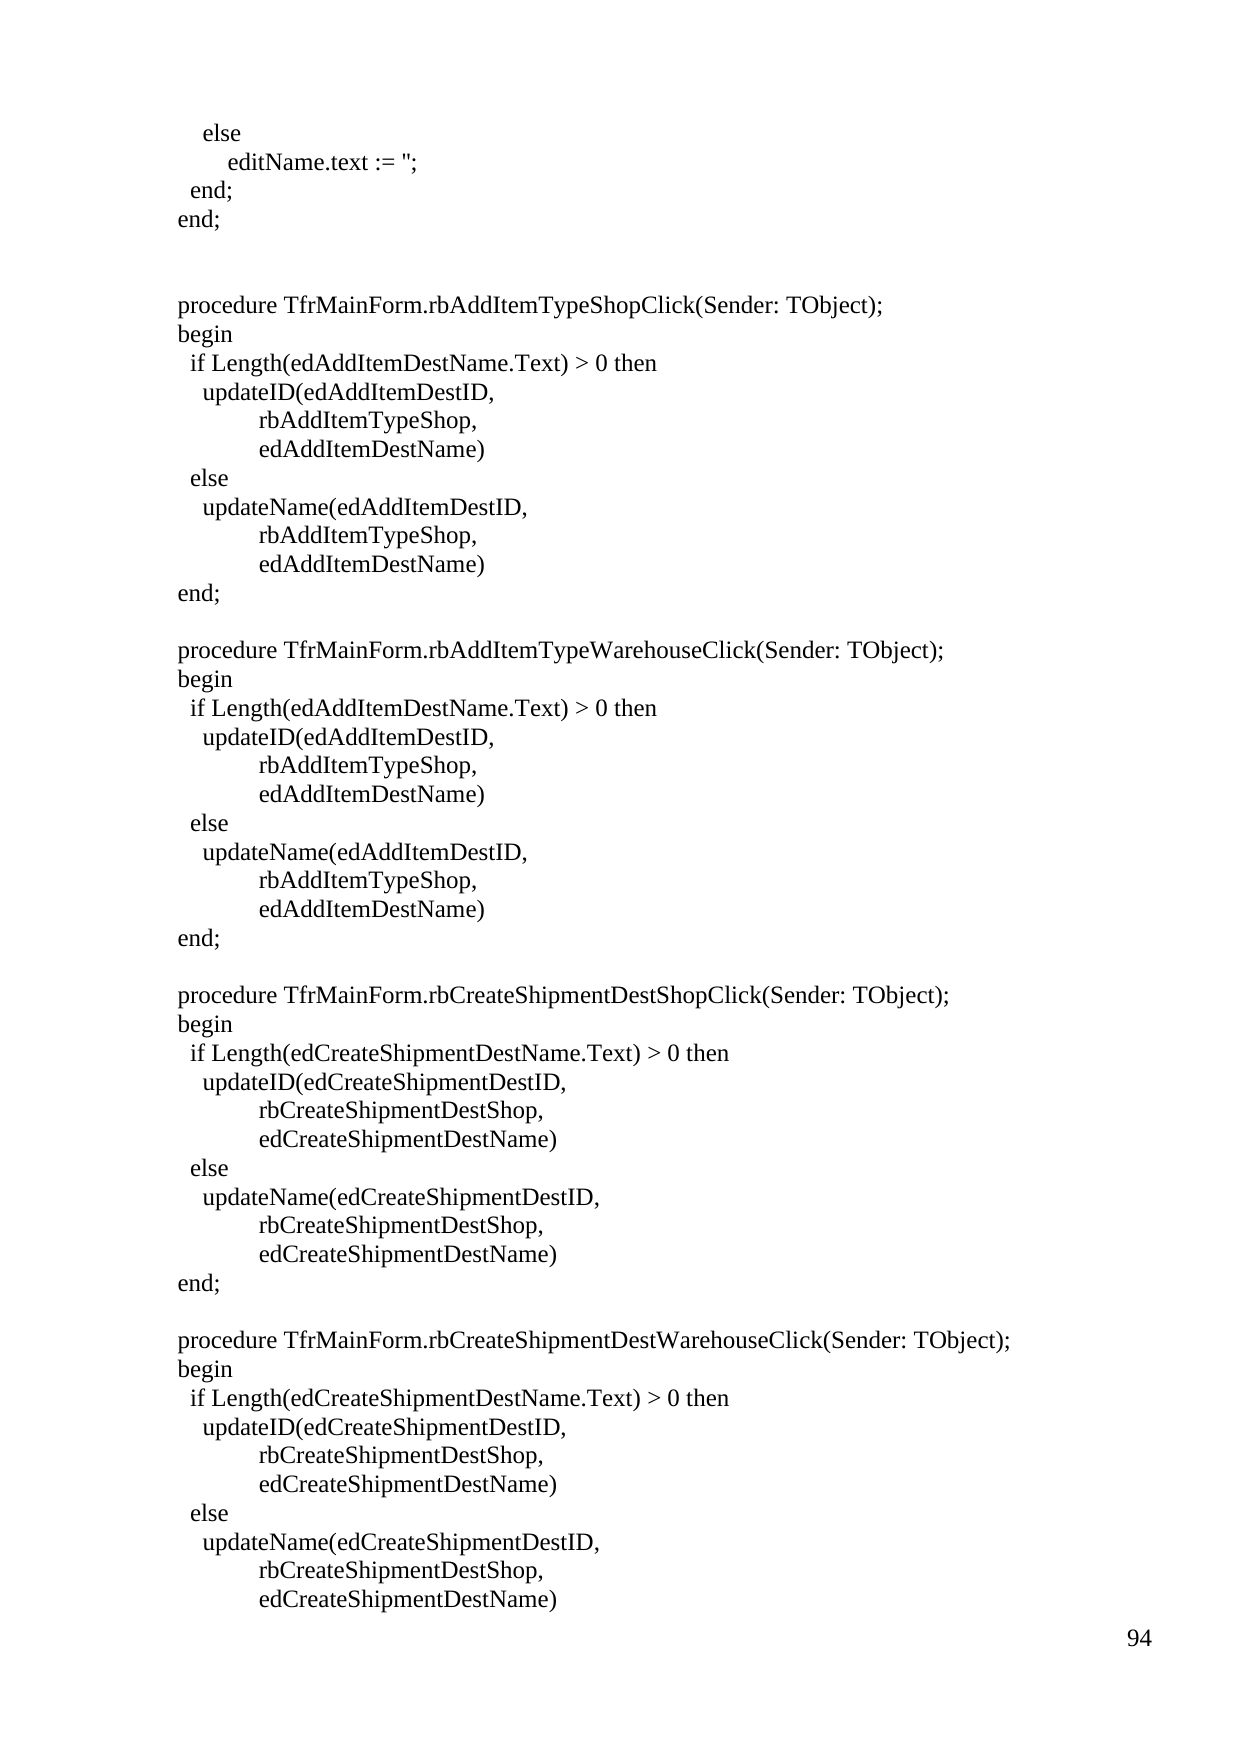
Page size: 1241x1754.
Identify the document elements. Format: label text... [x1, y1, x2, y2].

text updateName(edCreateShipmentDestID, [177, 1527, 1152, 1556]
text updateName(edAddItemDestID, [177, 492, 1152, 521]
text updateName(edAddItemDestID, [177, 837, 1152, 866]
text rbAddItemTypeShop, [177, 406, 1152, 434]
text editName.text := ''; [177, 147, 1152, 176]
text rbCreateShipmentDestShop, [177, 1211, 1152, 1239]
text edAddItemDestName) [177, 549, 1152, 578]
text if Length(edCreateShipmentDestName.Text) > 0 then [177, 1383, 1152, 1412]
text begin [177, 319, 1152, 348]
text else [177, 1498, 1152, 1527]
text edCreateShipmentDestName) [177, 1239, 1152, 1268]
text edCreateShipmentDestName) [177, 1469, 1152, 1498]
text else [177, 1153, 1152, 1182]
text rbAddItemTypeShop, [177, 751, 1152, 779]
text procedure TfrMainForm.rbCreateShipmentDestShopClick(Sender: TObject); [177, 981, 1152, 1009]
text edAddItemDestName) [177, 894, 1152, 923]
text rbAddItemTypeShop, [177, 866, 1152, 894]
text rbCreateShipmentDestShop, [177, 1556, 1152, 1584]
text edCreateShipmentDestName) [177, 1124, 1152, 1153]
text if Length(edAddItemDestName.Text) > 0 then [177, 693, 1152, 722]
text edCreateShipmentDestName) [177, 1584, 1152, 1613]
text end; [177, 1268, 1152, 1297]
text edAddItemDestName) [177, 434, 1152, 463]
text rbCreateShipmentDestShop, [177, 1096, 1152, 1124]
text end; [177, 578, 1152, 607]
text if Length(edCreateShipmentDestName.Text) > 0 then [177, 1038, 1152, 1067]
text updateID(edCreateShipmentDestID, [177, 1067, 1152, 1096]
text else [177, 118, 1152, 147]
text end; [177, 204, 1152, 233]
text procedure TfrMainForm.rbAddItemTypeWarehouseClick(Sender: TObject); [177, 636, 1152, 664]
text rbAddItemTypeShop, [177, 521, 1152, 549]
text else [177, 808, 1152, 837]
text end; [177, 176, 1152, 204]
text updateID(edCreateShipmentDestID, [177, 1412, 1152, 1441]
text updateID(edAddItemDestID, [177, 377, 1152, 406]
text begin [177, 1009, 1152, 1038]
text begin [177, 1354, 1152, 1383]
text procedure TfrMainForm.rbCreateShipmentDestWarehouseClick(Sender: TObject); [177, 1326, 1152, 1354]
text else [177, 463, 1152, 492]
text updateID(edAddItemDestID, [177, 722, 1152, 751]
text edAddItemDestName) [177, 779, 1152, 808]
text procedure TfrMainForm.rbAddItemTypeShopClick(Sender: TObject); [177, 291, 1152, 319]
text rbCreateShipmentDestShop, [177, 1441, 1152, 1469]
text if Length(edAddItemDestName.Text) > 0 then [177, 348, 1152, 377]
text end; [177, 923, 1152, 952]
text begin [177, 664, 1152, 693]
text updateName(edCreateShipmentDestID, [177, 1182, 1152, 1211]
